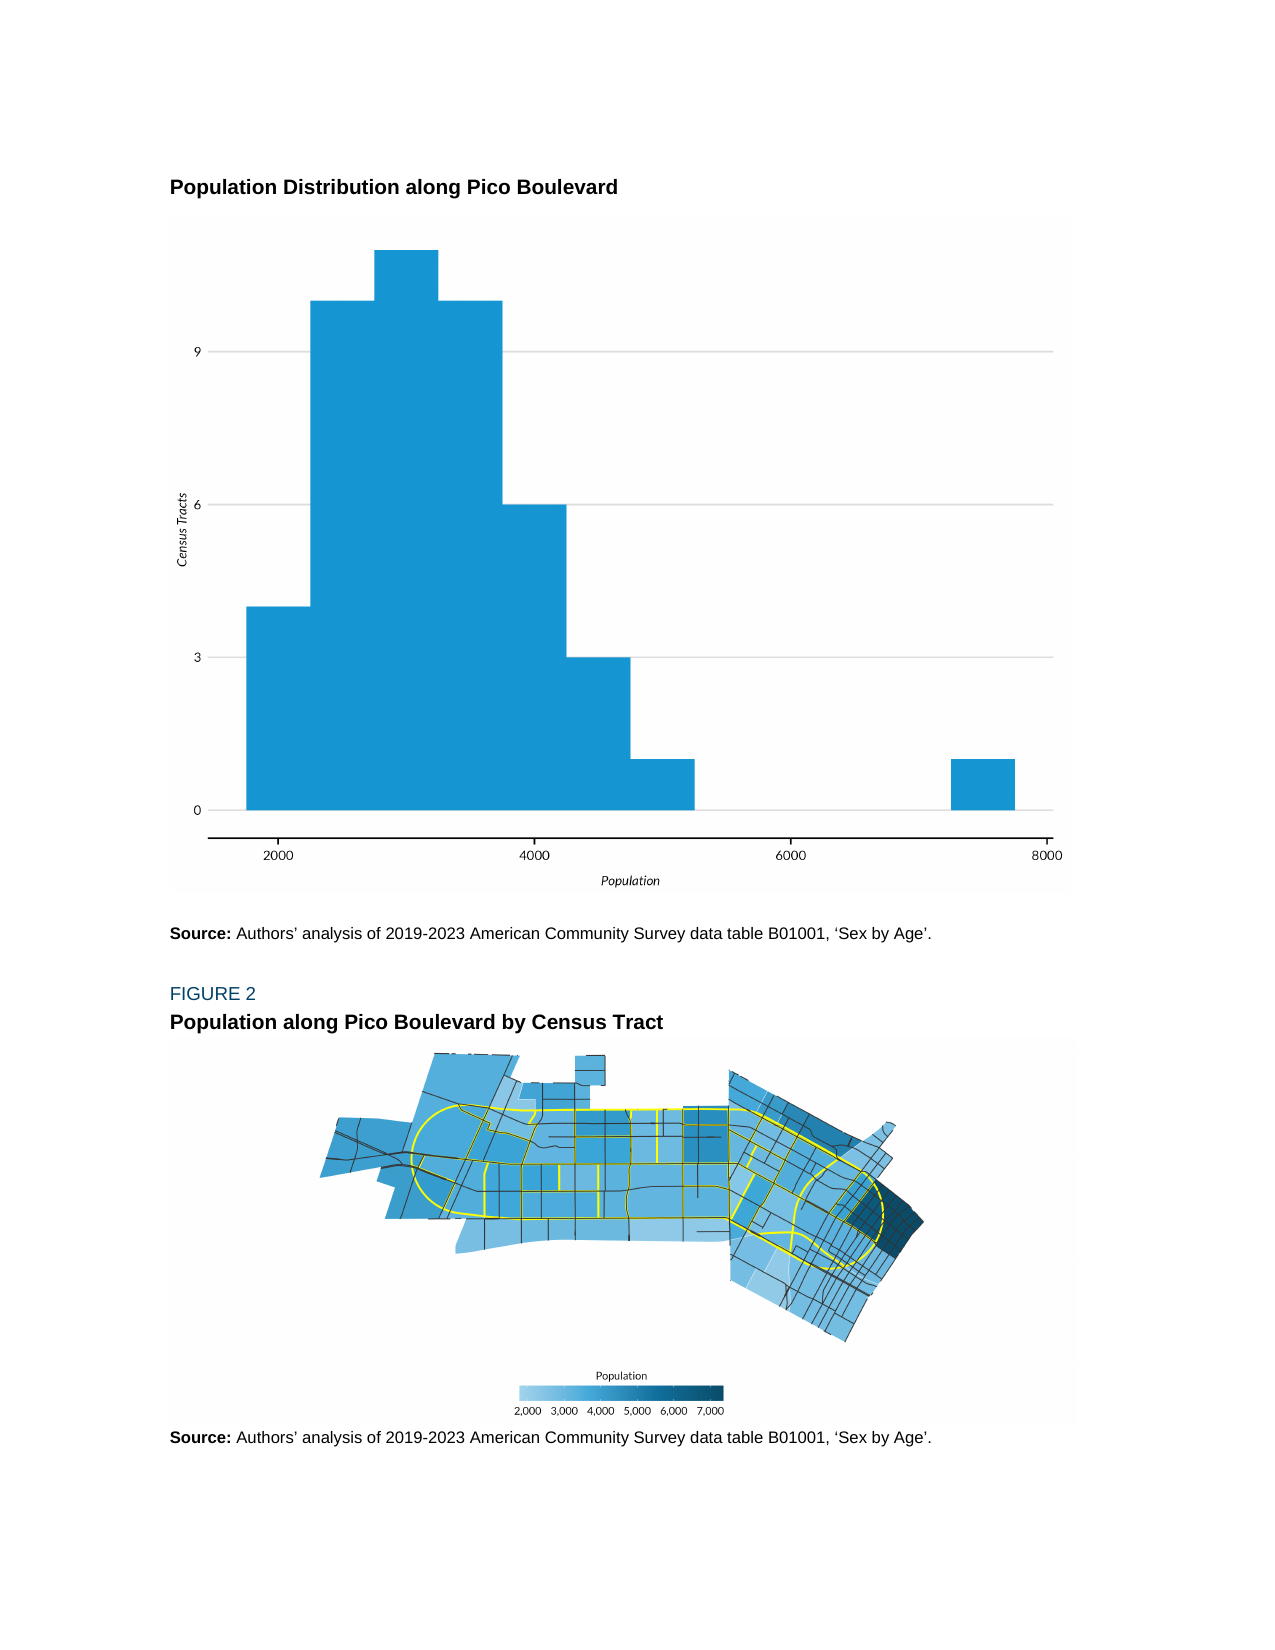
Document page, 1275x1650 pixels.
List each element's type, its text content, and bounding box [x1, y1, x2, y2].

title Population Distribution along Pico Boulevard [169, 169, 1106, 201]
picture [169, 216, 1072, 893]
text Source: Authors’ analysis of 2019-2023 American Community Survey data table B01001, ‘Sex by Age’. [169, 924, 1106, 943]
picture [169, 1036, 1077, 1425]
title Population along Pico Boulevard by Census Tract [169, 1005, 1106, 1036]
text FIGURE 2 [169, 983, 1106, 1005]
